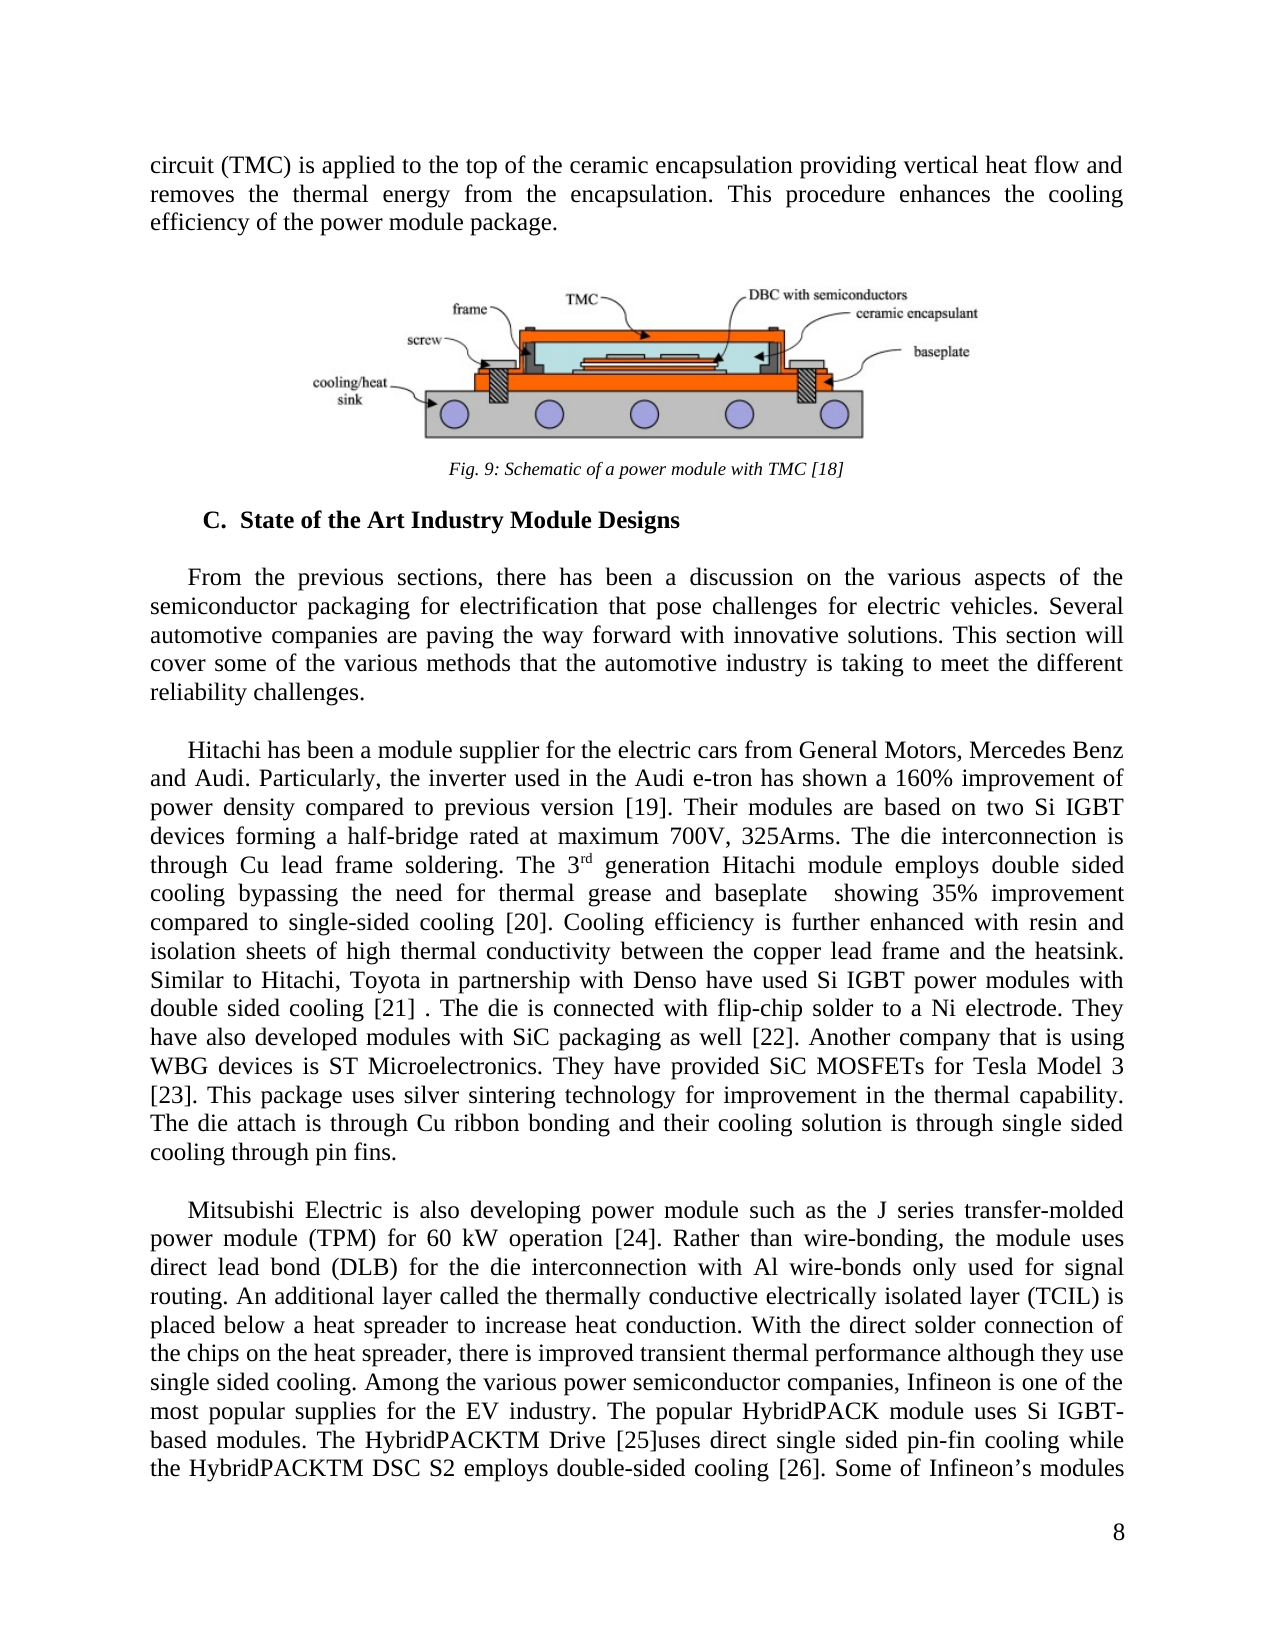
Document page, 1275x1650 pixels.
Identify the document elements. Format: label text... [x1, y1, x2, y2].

text Hitachi has been a module supplier for the electric cars from General Motors, Mercedes Benz and Audi. Particularly, the inverter used in the Audi e-tron has shown a 160% improvement of power density compared to previous version [19]. Their modules are based on two Si IGBT devices forming a half-bridge rated at maximum 700V, 325Arms. The die interconnection is through Cu lead frame soldering. The 3rd generation Hitachi module employs double sided cooling bypassing the need for thermal grease and baseplate showing 35% improvement compared to single-sided cooling [20]. Cooling efficiency is further enhanced with resin and isolation sheets of high thermal conductivity between the copper lead frame and the heatsink. Similar to Hitachi, Toyota in partnership with Denso have used Si IGBT power modules with double sided cooling [21] . The die is connected with flip-chip solder to a Ni electrode. They have also developed modules with SiC packaging as well [22]. Another company that is using WBG devices is ST Microelectronics. They have provided SiC MOSFETs for Tesla Model 3 [23]. This package uses silver sintering technology for improvement in the thermal capability. The die attach is through Cu ribbon bonding and their cooling solution is through single sided cooling through pin fins. [150, 735, 1125, 1166]
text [150, 150, 1125, 236]
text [150, 1195, 1125, 1482]
text From the previous sections, there has been a discussion on the various aspects of the semiconductor packaging for electrification that pose challenges for electric vehicles. Several automotive companies are paving the way forward with innovative solutions. This section will cover some of the various methods that the automotive industry is taking to meet the different reliability challenges. [150, 562, 1125, 706]
picture [310, 281, 985, 441]
